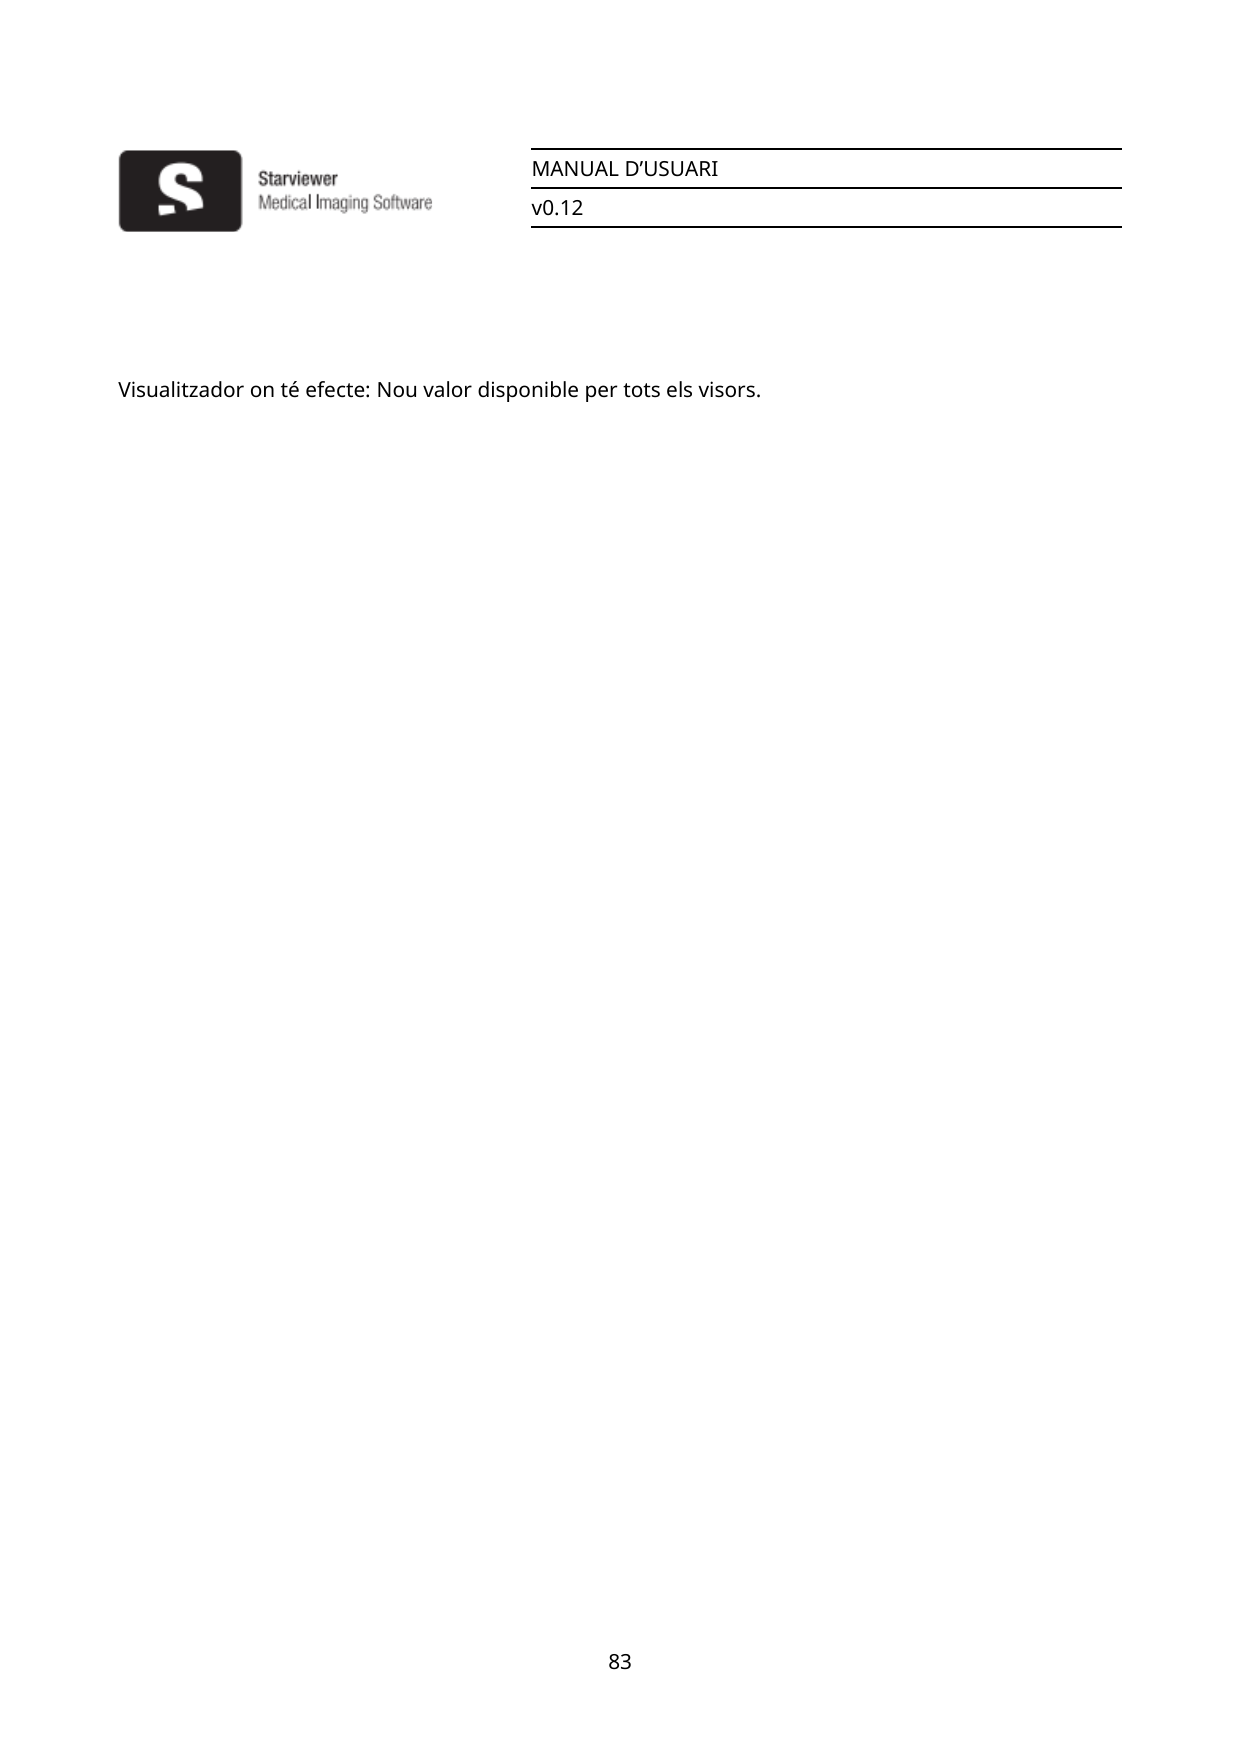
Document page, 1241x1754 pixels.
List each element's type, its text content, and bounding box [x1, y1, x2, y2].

text Visualitzador on té efecte: Nou valor disponible per tots els visors. [118, 376, 1122, 404]
